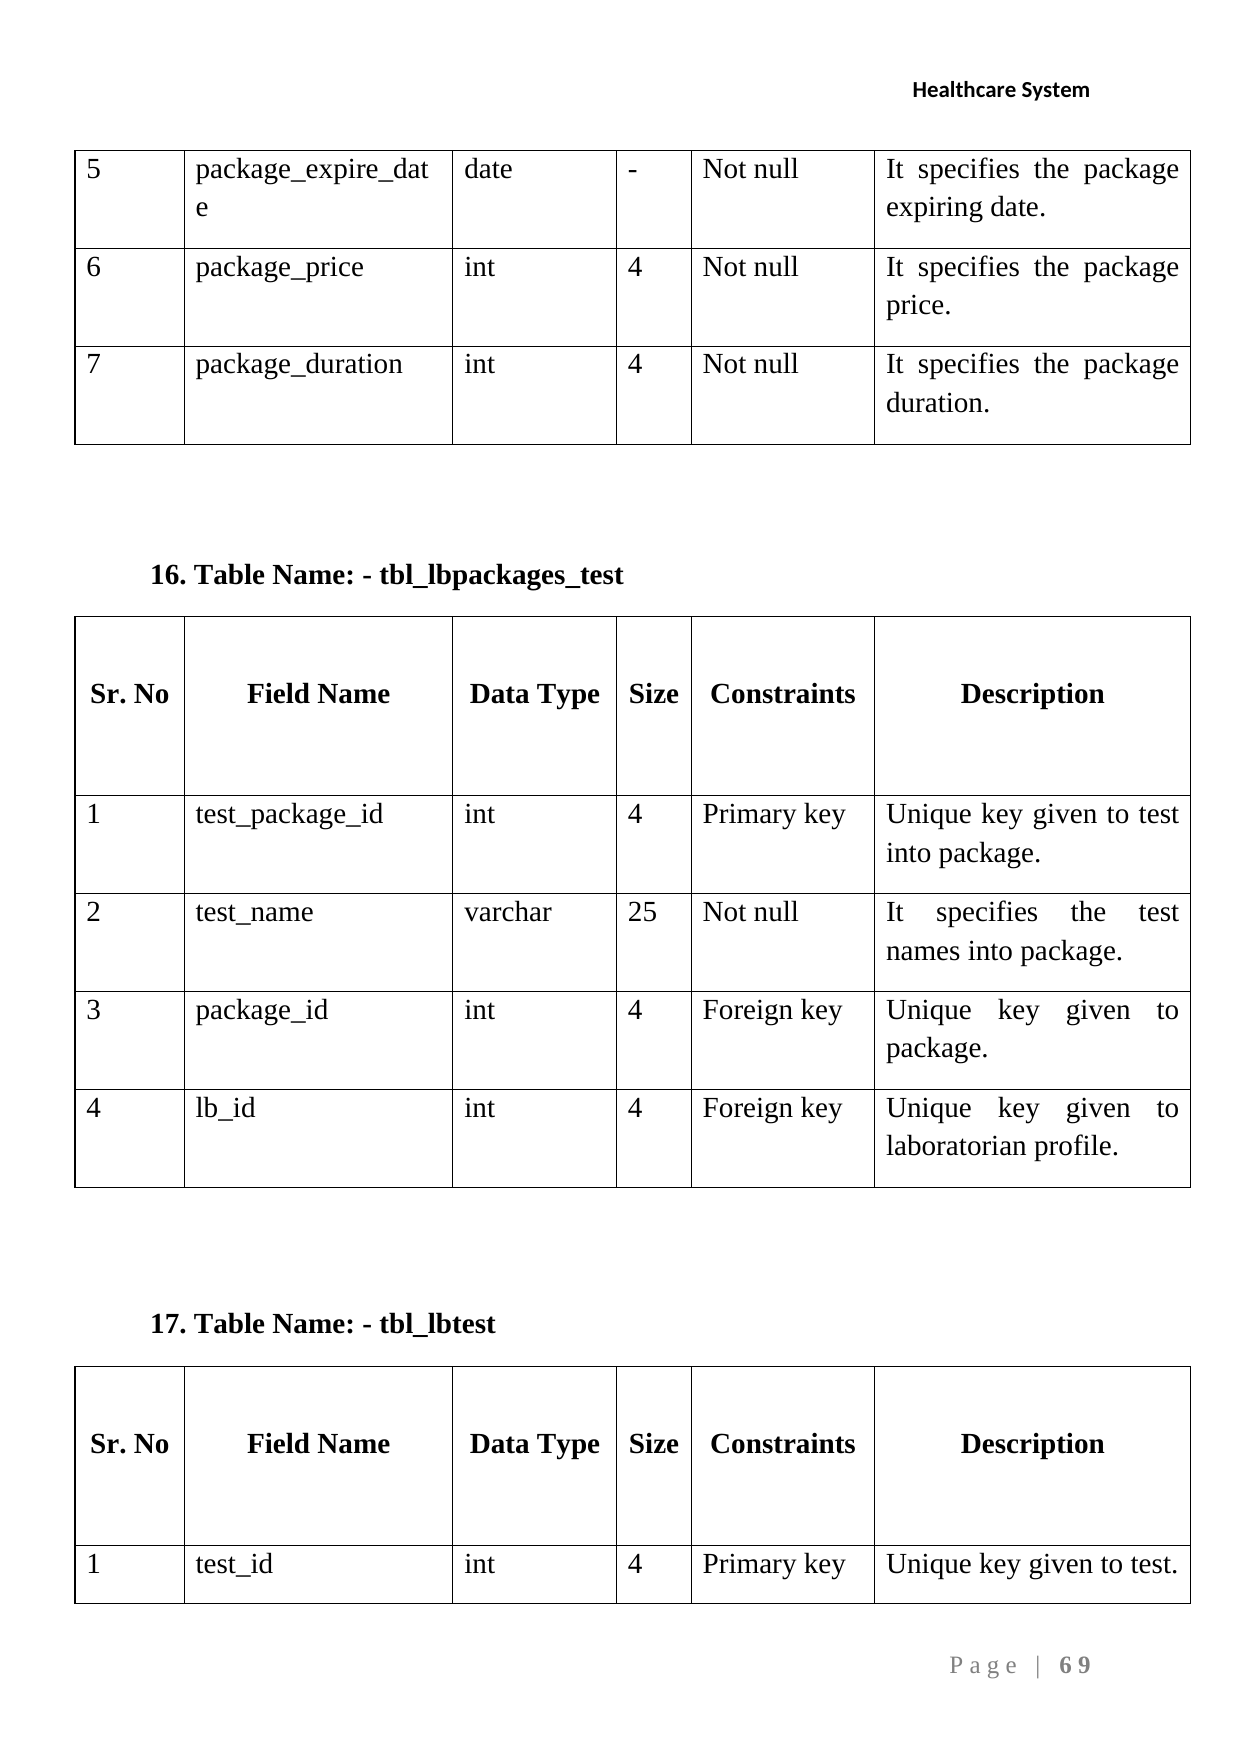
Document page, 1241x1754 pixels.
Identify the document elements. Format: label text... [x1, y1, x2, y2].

table_cell Unique key given to package. [875, 992, 1190, 1089]
table_header Field Name [185, 1367, 452, 1545]
table_cell 7 [76, 347, 184, 443]
table_cell 5 [76, 151, 184, 248]
table_cell int [453, 347, 616, 443]
table_cell test_package_id [185, 796, 452, 893]
table_cell package_expire_date [185, 151, 452, 248]
text 17. Table Name: - tbl_lbtest [150, 1306, 1090, 1340]
table_cell varchar [453, 894, 616, 991]
table_cell 4 [617, 347, 691, 443]
table_header Constraints [692, 617, 874, 795]
table_cell It specifies the package expiring date. [875, 151, 1190, 248]
table_cell It specifies the test names into package. [875, 894, 1190, 991]
table_cell int [453, 1090, 616, 1187]
table_header Data Type [453, 617, 616, 795]
table_cell int [453, 796, 616, 893]
table_cell Unique key given to laboratorian profile. [875, 1090, 1190, 1187]
table_cell 4 [617, 992, 691, 1089]
table_cell package_duration [185, 347, 452, 443]
table_cell It specifies the package price. [875, 249, 1190, 346]
table_cell int [453, 992, 616, 1089]
table_cell lb_id [185, 1090, 452, 1187]
table_cell Unique key given to test into package. [875, 796, 1190, 893]
table_header Description [875, 1367, 1190, 1545]
table_cell 4 [617, 1090, 691, 1187]
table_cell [875, 1546, 1190, 1603]
table_cell test_name [185, 894, 452, 991]
table_cell 4 [617, 796, 691, 893]
table_cell - [617, 151, 691, 248]
table_cell Foreign key [692, 1090, 874, 1187]
table_cell 3 [76, 992, 184, 1089]
table_header Sr. No [76, 1367, 184, 1545]
table_cell package_price [185, 249, 452, 346]
table_header Size [617, 1367, 691, 1545]
table_cell 4 [76, 1090, 184, 1187]
table_header Constraints [692, 1367, 874, 1545]
table_cell package_id [185, 992, 452, 1089]
table_header Sr. No [76, 617, 184, 795]
table_cell Primary key [692, 1546, 874, 1603]
table_cell Not null [692, 894, 874, 991]
table_cell 25 [617, 894, 691, 991]
table_cell It specifies the package duration. [875, 347, 1190, 443]
table_cell int [453, 249, 616, 346]
table_cell Foreign key [692, 992, 874, 1089]
table_header Description [875, 617, 1190, 795]
table_cell Primary key [692, 796, 874, 893]
table_cell 1 [76, 796, 184, 893]
table_cell 1 [76, 1546, 184, 1603]
table_cell 2 [76, 894, 184, 991]
table_header Data Type [453, 1367, 616, 1545]
table_cell 4 [617, 1546, 691, 1603]
table_cell int [453, 1546, 616, 1603]
table_cell test_id [185, 1546, 452, 1603]
table_header Size [617, 617, 691, 795]
table_cell date [453, 151, 616, 248]
table_cell Not null [692, 249, 874, 346]
table_cell 4 [617, 249, 691, 346]
table_cell Not null [692, 151, 874, 248]
table_cell 6 [76, 249, 184, 346]
table_header Field Name [185, 617, 452, 795]
text 16. Table Name: - tbl_lbpackages_test [150, 557, 1090, 590]
table_cell Not null [692, 347, 874, 443]
